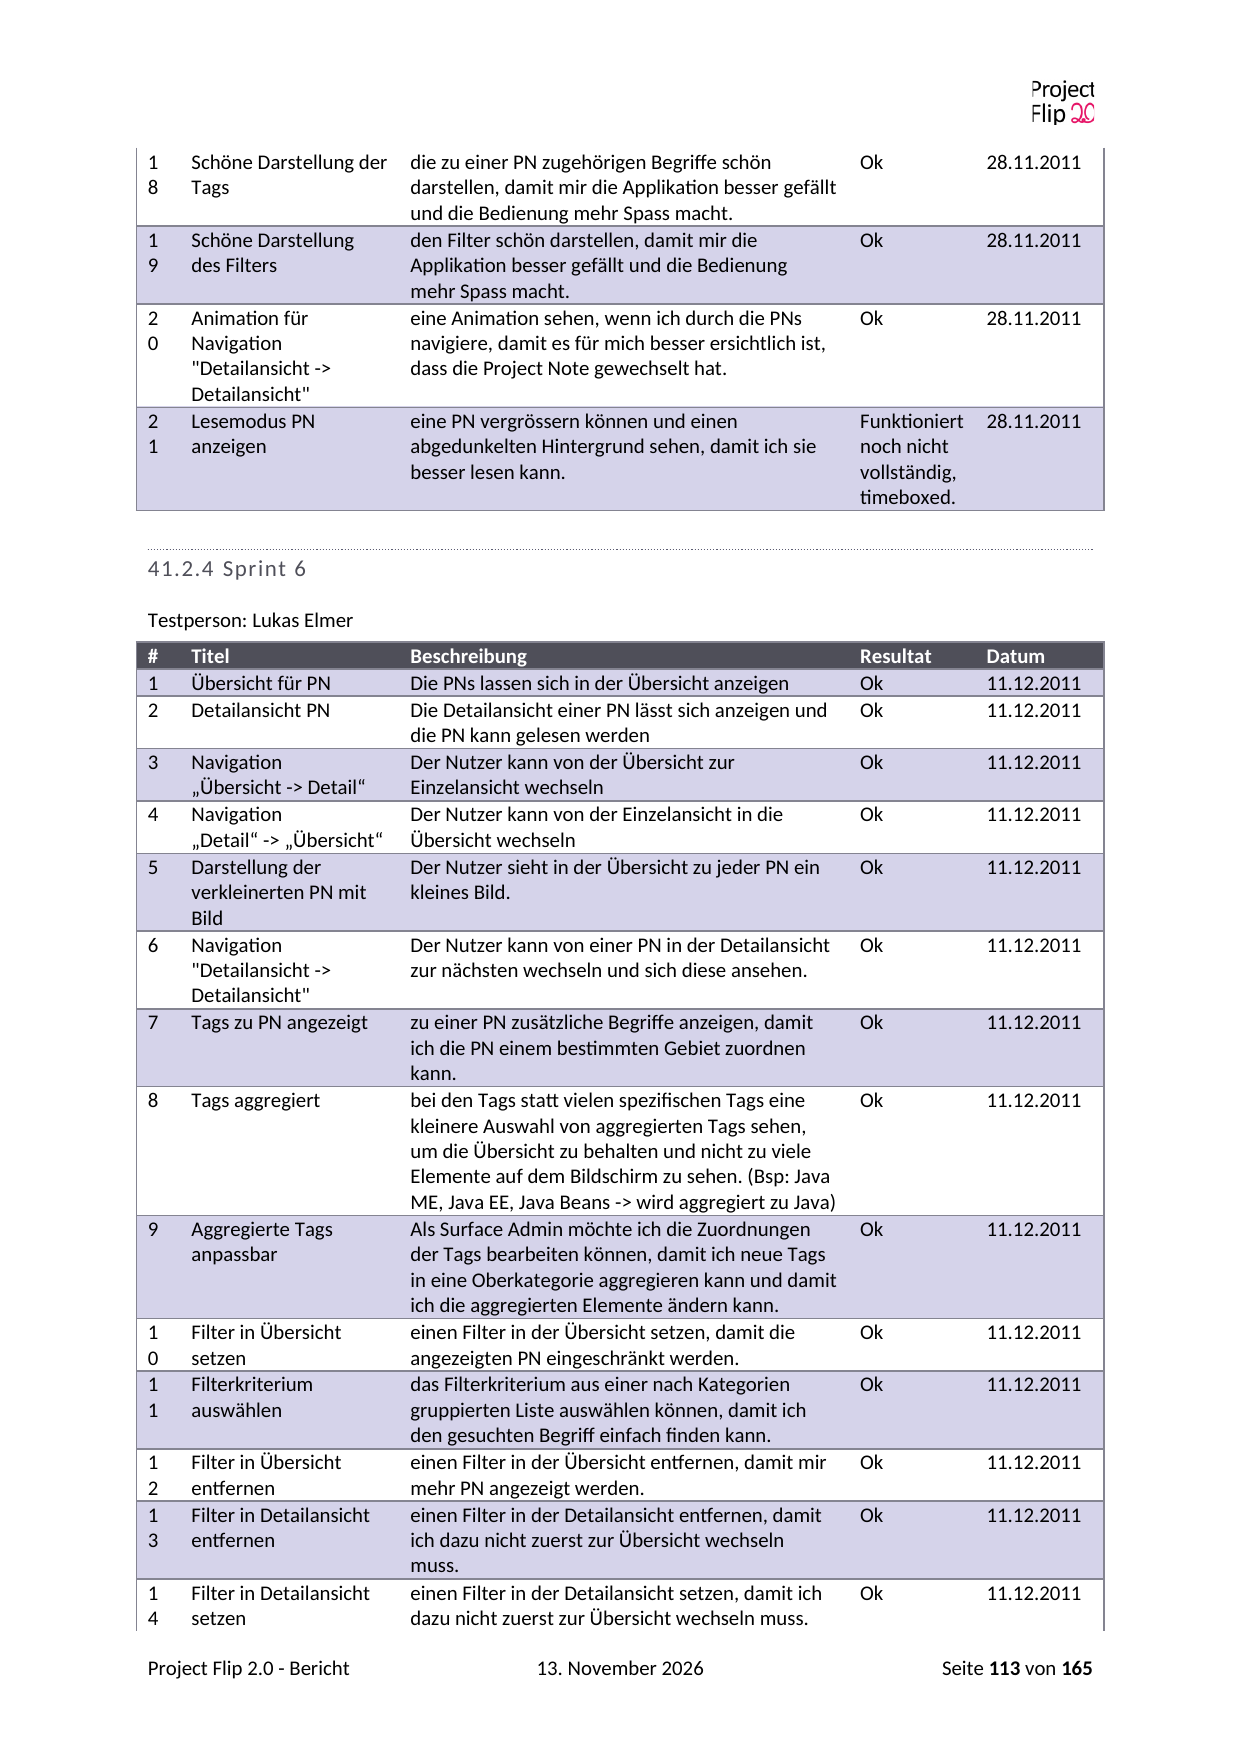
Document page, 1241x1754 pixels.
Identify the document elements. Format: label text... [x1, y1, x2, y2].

table_cell 18 [137, 148, 180, 225]
table_header Datum [975, 643, 1103, 668]
table_cell 6 [137, 932, 180, 1008]
table_cell Die Detailansicht einer PN lässt sich anzeigen und die PN kann gelesen werden [399, 697, 849, 748]
table_cell Ok [849, 1580, 975, 1631]
table_cell 11.12.2011 [975, 749, 1103, 800]
table_cell Tags zu PN angezeigt [180, 1010, 399, 1086]
table_cell einen Filter in der Übersicht setzen, damit die angezeigten PN eingeschränkt werden. [399, 1319, 849, 1370]
table_cell 1 [137, 670, 180, 695]
table_cell 21 [137, 408, 180, 510]
table_cell Animation für Navigation "Detailansicht -> Detailansicht" [180, 305, 399, 406]
table_cell 19 [137, 227, 180, 303]
table_cell Ok [849, 1319, 975, 1370]
table_cell 28.11.2011 [975, 305, 1103, 406]
table_header # [137, 643, 180, 668]
picture [1081, 79, 1097, 124]
table_cell Filter in Detailansicht setzen [180, 1580, 399, 1631]
table_cell 11.12.2011 [975, 1502, 1103, 1578]
table_cell 11.12.2011 [975, 1010, 1103, 1086]
table_cell Der Nutzer kann von der Einzelansicht in die Übersicht wechseln [399, 802, 849, 852]
table_cell Filter in Übersicht entfernen [180, 1450, 399, 1500]
table_cell 10 [137, 1319, 180, 1370]
table_cell Ok [849, 802, 975, 852]
table_cell 12 [137, 1450, 180, 1500]
table_cell Die PNs lassen sich in der Übersicht anzeigen [399, 670, 849, 695]
table_cell Ok [849, 1450, 975, 1500]
subtitle Sprint 6 [148, 549, 1093, 582]
table_cell 13 [137, 1502, 180, 1578]
table_cell Funktioniert noch nicht vollständig, timeboxed. [849, 408, 975, 510]
table_header Beschreibung [399, 643, 849, 668]
table_cell Detailansicht PN [180, 697, 399, 748]
table_cell eine PN vergrössern können und einen abgedunkelten Hintergrund sehen, damit ich sie besser lesen kann. [399, 408, 849, 510]
table_cell 3 [137, 749, 180, 800]
table_cell Darstellung der verkleinerten PN mit Bild [180, 854, 399, 930]
table_header Titel [180, 643, 399, 668]
table_cell Aggregierte Tags anpassbar [180, 1216, 399, 1318]
table_cell 8 [137, 1087, 180, 1214]
table_cell zu einer PN zusätzliche Begriffe anzeigen, damit ich die PN einem bestimmten Gebiet zuordnen kann. [399, 1010, 849, 1086]
table_cell Ok [849, 1502, 975, 1578]
table_cell 9 [137, 1216, 180, 1318]
table_cell 11.12.2011 [975, 854, 1103, 930]
table_cell eine Animation sehen, wenn ich durch die PNs navigiere, damit es für mich besser ersichtlich ist, dass die Project Note gewechselt hat. [399, 305, 849, 406]
table_cell 5 [137, 854, 180, 930]
table_cell 28.11.2011 [975, 227, 1103, 303]
table_cell 7 [137, 1010, 180, 1086]
table_cell 20 [137, 305, 180, 406]
table_cell 2 [137, 697, 180, 748]
table_cell 11.12.2011 [975, 1319, 1103, 1370]
table_cell Übersicht für PN [180, 670, 399, 695]
table_cell Navigation „Übersicht -> Detail“ [180, 749, 399, 800]
table_cell einen Filter in der Detailansicht setzen, damit ich dazu nicht zuerst zur Übersicht wechseln muss. [399, 1580, 849, 1631]
table_cell Ok [849, 1087, 975, 1214]
table_cell Als Surface Admin möchte ich die Zuordnungen der Tags bearbeiten können, damit ich neue Tags in eine Oberkategorie aggregieren kann und damit ich die aggregierten Elemente ändern kann. [399, 1216, 849, 1318]
table_cell Tags aggregiert [180, 1087, 399, 1214]
table_cell 11.12.2011 [975, 1216, 1103, 1318]
table_cell einen Filter in der Detailansicht entfernen, damit ich dazu nicht zuerst zur Übersicht wechseln muss. [399, 1502, 849, 1578]
table_cell 11.12.2011 [975, 1372, 1103, 1448]
table_cell 28.11.2011 [975, 148, 1103, 225]
table_cell Navigation „Detail“ -> „Übersicht“ [180, 802, 399, 852]
table_cell Filter in Übersicht setzen [180, 1319, 399, 1370]
table_cell Navigation "Detailansicht -> Detailansicht" [180, 932, 399, 1008]
table_cell bei den Tags statt vielen spezifischen Tags eine kleinere Auswahl von aggregierten Tags sehen, um die Übersicht zu behalten und nicht zu viele Elemente auf dem Bildschirm zu sehen. (Bsp: Java ME, Java EE, Java Beans -> wird aggregiert zu Java) [399, 1087, 849, 1214]
table_cell Ok [849, 697, 975, 748]
table_cell Ok [849, 670, 975, 695]
table_cell Filterkriterium auswählen [180, 1372, 399, 1448]
table_cell Ok [849, 749, 975, 800]
table_cell 4 [137, 802, 180, 852]
table_cell Der Nutzer kann von der Übersicht zur Einzelansicht wechseln [399, 749, 849, 800]
table_cell 28.11.2011 [975, 408, 1103, 510]
table_cell Ok [849, 1010, 975, 1086]
table_cell Ok [849, 932, 975, 1008]
table_cell die zu einer PN zugehörigen Begriffe schön darstellen, damit mir die Applikation besser gefällt und die Bedienung mehr Spass macht. [399, 148, 849, 225]
table_cell Schöne Darstellung der Tags [180, 148, 399, 225]
text Testperson: Lukas Elmer [148, 607, 1093, 633]
table_cell 11.12.2011 [975, 1087, 1103, 1214]
table_cell 11.12.2011 [975, 802, 1103, 852]
table_cell 11.12.2011 [975, 670, 1103, 695]
table_cell Ok [849, 305, 975, 406]
table_cell Filter in Detailansicht entfernen [180, 1502, 399, 1578]
table_cell 11.12.2011 [975, 1450, 1103, 1500]
table_cell 14 [137, 1580, 180, 1631]
table_cell 11 [137, 1372, 180, 1448]
table_cell 11.12.2011 [975, 1580, 1103, 1631]
table_cell das Filterkriterium aus einer nach Kategorien gruppierten Liste auswählen können, damit ich den gesuchten Begriff einfach finden kann. [399, 1372, 849, 1448]
table_cell Ok [849, 1216, 975, 1318]
table_cell Ok [849, 1372, 975, 1448]
table_cell Ok [849, 227, 975, 303]
table_cell Der Nutzer sieht in der Übersicht zu jeder PN ein kleines Bild. [399, 854, 849, 930]
table_header Resultat [849, 643, 975, 668]
table_cell 11.12.2011 [975, 697, 1103, 748]
table_cell Der Nutzer kann von einer PN in der Detailansicht zur nächsten wechseln und sich diese ansehen. [399, 932, 849, 1008]
table_cell den Filter schön darstellen, damit mir die Applikation besser gefällt und die Bedienung mehr Spass macht. [399, 227, 849, 303]
table_cell einen Filter in der Übersicht entfernen, damit mir mehr PN angezeigt werden. [399, 1450, 849, 1500]
table_cell Lesemodus PN anzeigen [180, 408, 399, 510]
table_cell 11.12.2011 [975, 932, 1103, 1008]
table_cell Schöne Darstellung des Filters [180, 227, 399, 303]
table_cell Ok [849, 854, 975, 930]
table_cell Ok [849, 148, 975, 225]
